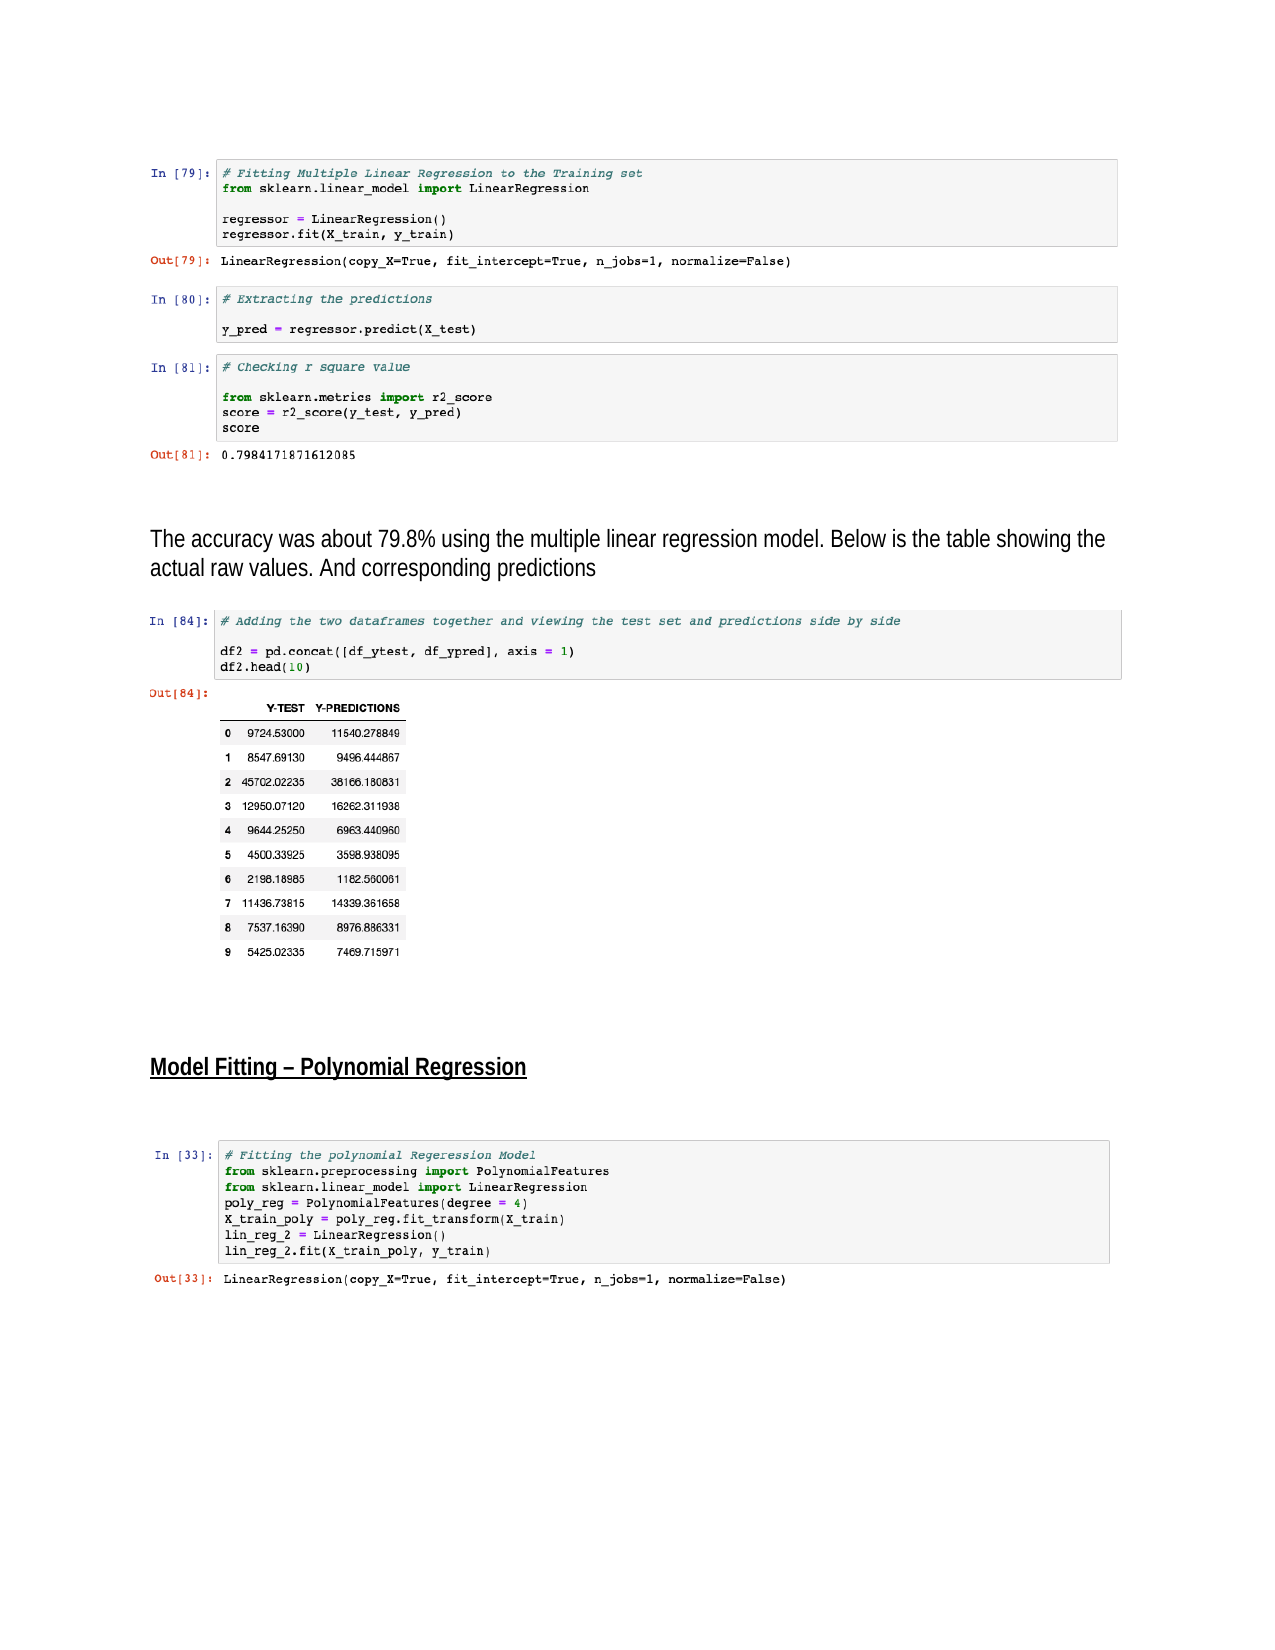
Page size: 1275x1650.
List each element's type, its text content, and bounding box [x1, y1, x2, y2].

picture [150, 150, 1125, 467]
text The accuracy was about 79.8% using the multiple linear regression model. Below is the table showing the actual raw values. And corresponding predictions [150, 524, 1125, 581]
text Model Fitting – Polynomial Regression [150, 1052, 1125, 1081]
picture [150, 1138, 1125, 1295]
picture [150, 610, 1125, 967]
